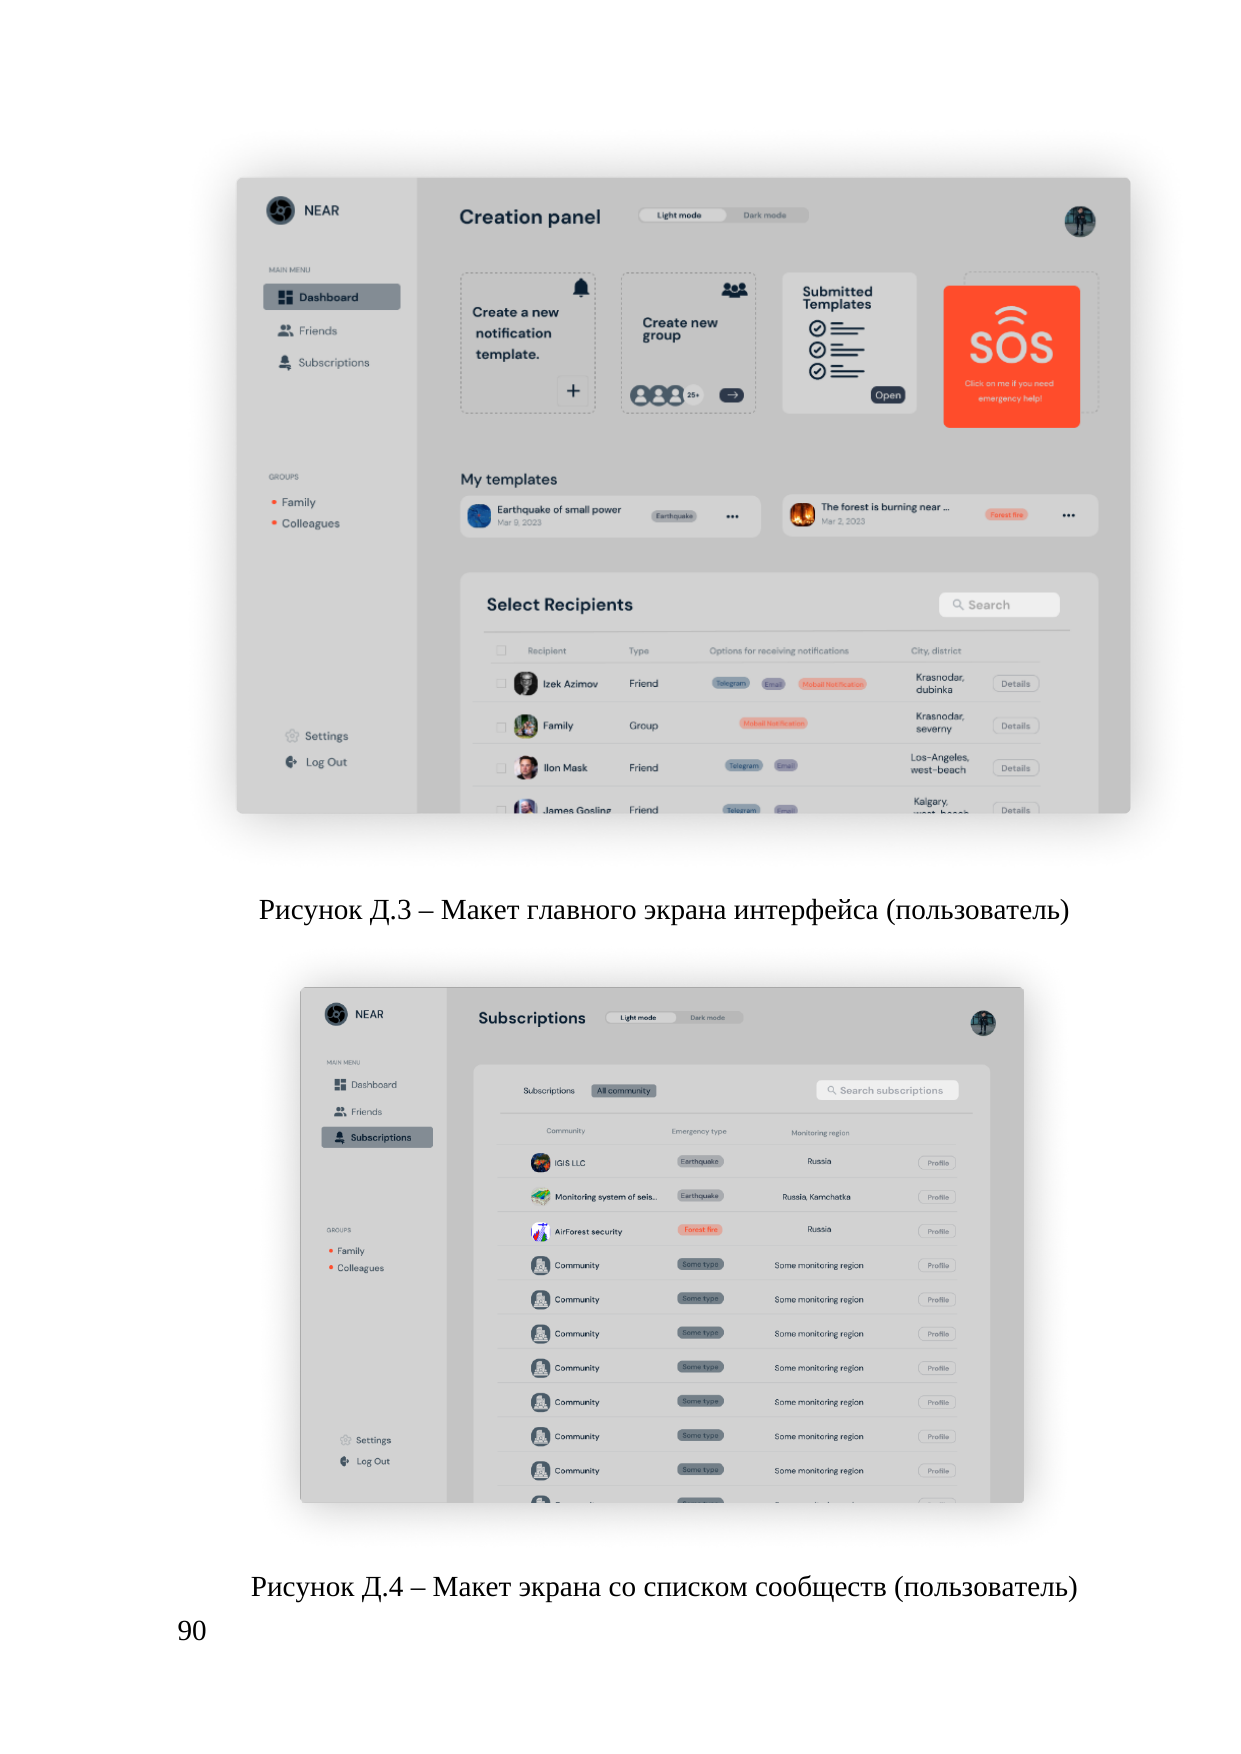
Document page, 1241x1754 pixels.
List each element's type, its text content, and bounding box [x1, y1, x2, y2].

picture [252, 940, 1076, 1555]
picture [177, 118, 1195, 878]
text Рисунок Д.4 – Макет экрана со списком сообществ (пользователь) [177, 1569, 1152, 1602]
